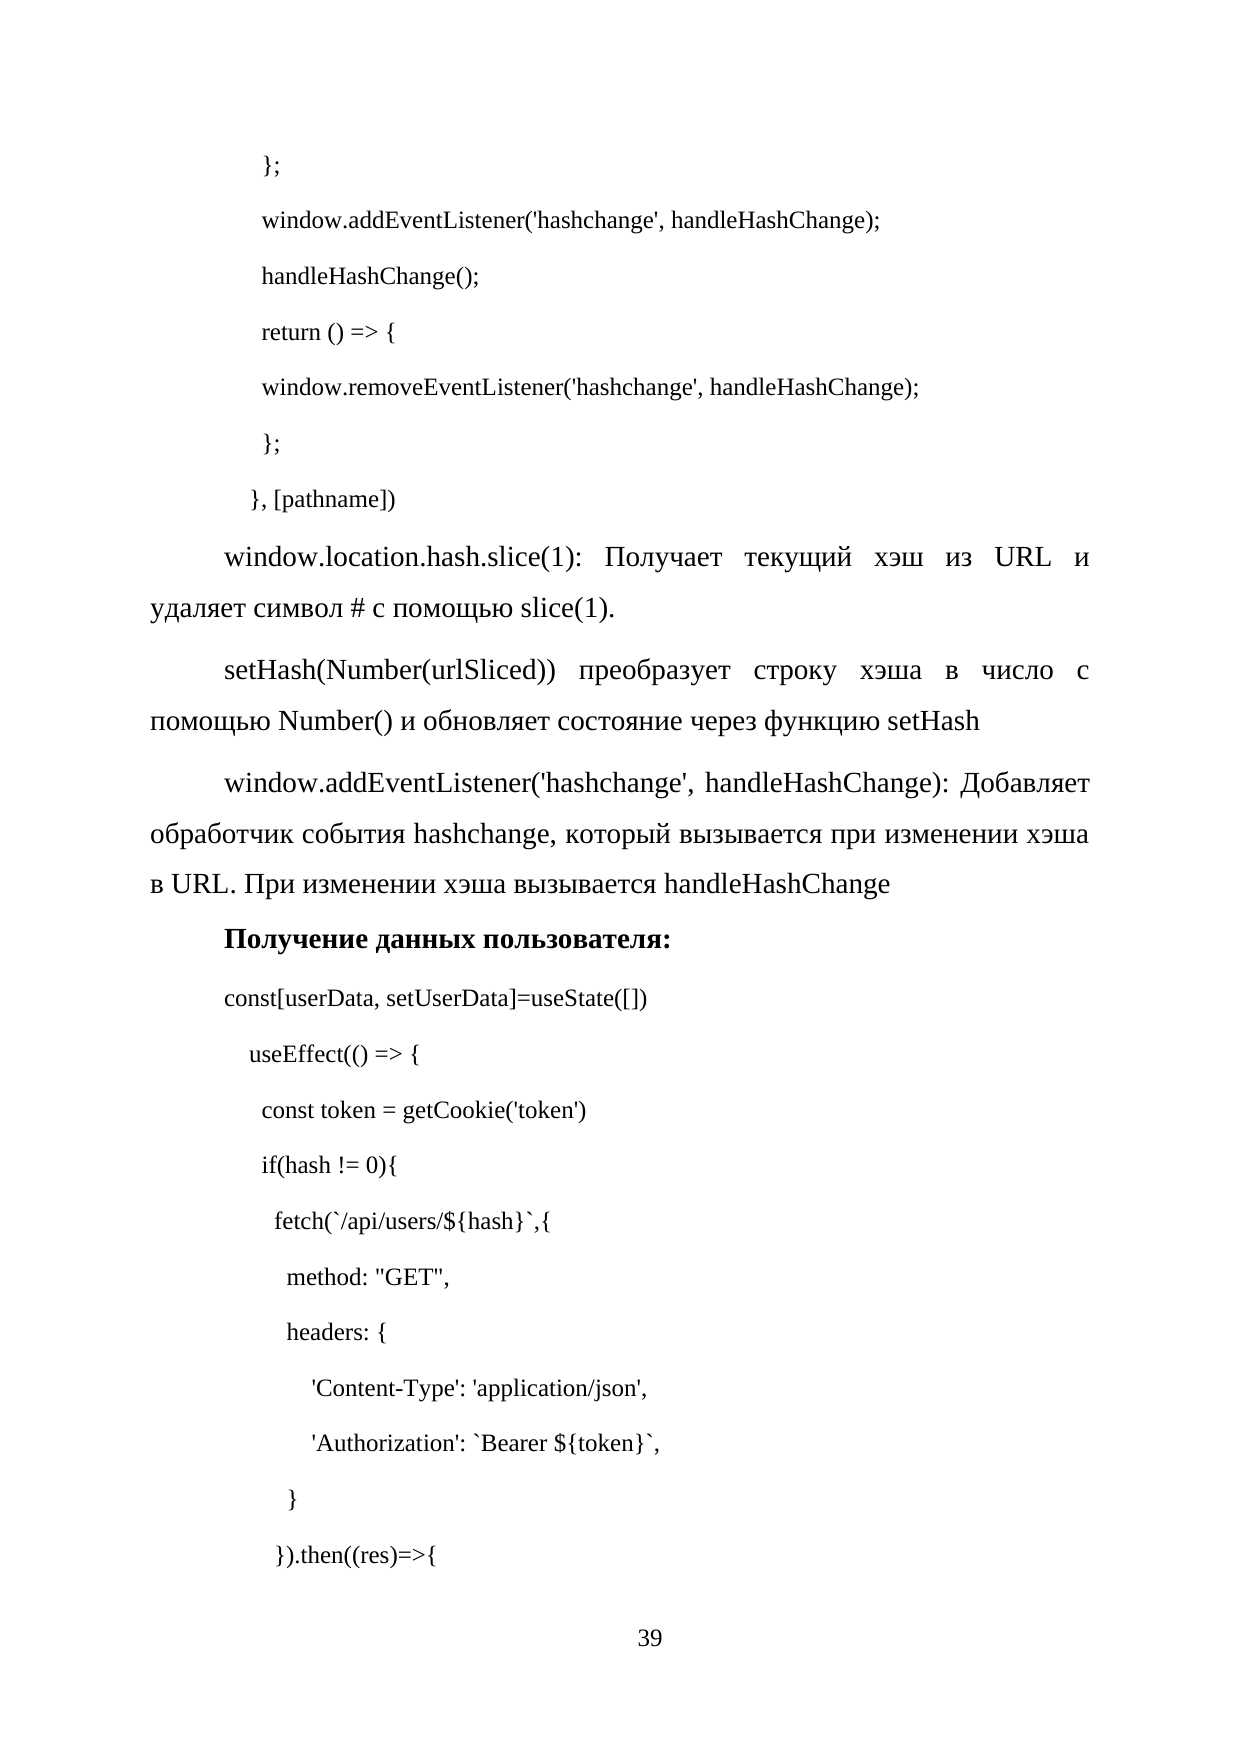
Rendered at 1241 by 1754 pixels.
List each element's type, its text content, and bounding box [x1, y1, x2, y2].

text }).then((res)=>{ [150, 1540, 1090, 1568]
text window.removeEventListener('hashchange', handleHashChange); [150, 372, 1090, 401]
text 'Authorization': `Bearer ${token}`, [150, 1428, 1090, 1457]
text }, [pathname]) [150, 484, 1090, 512]
text } [150, 1484, 1090, 1513]
text const[userData, setUserData]=useState([]) [150, 983, 1090, 1012]
text headers: { [150, 1317, 1090, 1346]
text 'Content-Type': 'application/json', [150, 1373, 1090, 1402]
text return () => { [150, 317, 1090, 346]
text fetch(`/api/users/${hash}`,{ [150, 1206, 1090, 1235]
text window.addEventListener('hashchange', handleHashChange); [150, 206, 1090, 234]
text window.addEventListener('hashchange', handleHashChange): Добавляет обработчик события hashchange, который вызывается при изменении хэша в URL. При изменении хэша вызывается handleHashChange [150, 766, 1090, 900]
text handleHashChange(); [150, 261, 1090, 290]
text }; [150, 150, 1090, 179]
text if(hash != 0){ [150, 1150, 1090, 1179]
text Получение данных пользователя: [150, 921, 1090, 954]
text const token = getCookie('token') [150, 1095, 1090, 1123]
text }; [150, 428, 1090, 457]
text useEffect(() => { [150, 1039, 1090, 1068]
text method: "GET", [150, 1262, 1090, 1290]
text window.location.hash.slice(1): Получает текущий хэш из URL и удаляет символ # с помощью slice(1). [150, 539, 1090, 623]
text setHash(Number(urlSliced)) преобразует строку хэша в число с помощью Number() и обновляет состояние через функцию setHash [150, 652, 1090, 736]
